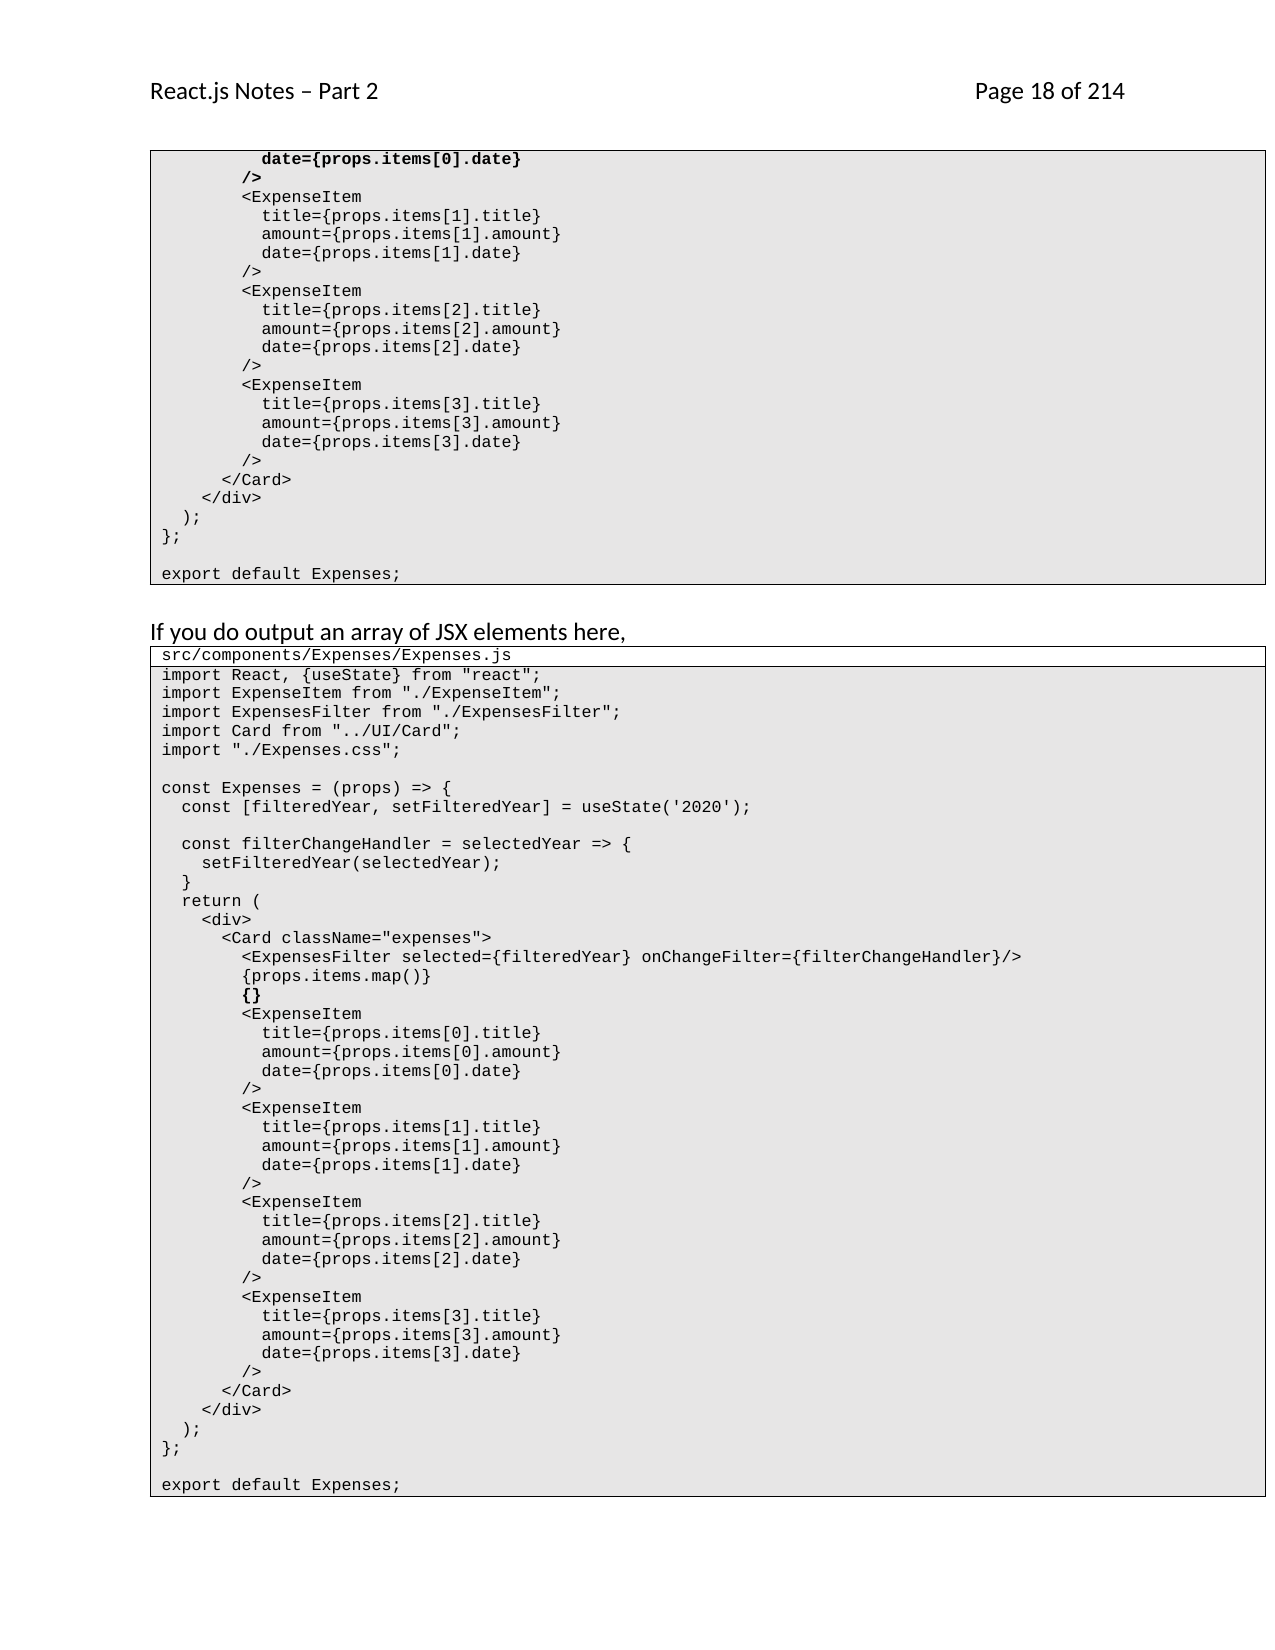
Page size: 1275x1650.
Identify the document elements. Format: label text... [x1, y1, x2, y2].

table_cell import React, {useState} from "react"; import ExpenseItem from "./ExpenseItem"; import ExpensesFilter from "./ExpensesFilter"; import Card from "../UI/Card"; import "./Expenses.css"; const Expenses = (props) => { const [filteredYear, setFilteredYear] = useState('2020'); const filterChangeHandler = selectedYear => { setFilteredYear(selectedYear); } return ( <div> <Card className="expenses"> <ExpensesFilter selected={filteredYear} onChangeFilter={filterChangeHandler}/> {props.items.map()} {} <ExpenseItem title={props.items[0].title} amount={props.items[0].amount} date={props.items[0].date} /> <ExpenseItem title={props.items[1].title} amount={props.items[1].amount} date={props.items[1].date} /> <ExpenseItem title={props.items[2].title} amount={props.items[2].amount} date={props.items[2].date} /> <ExpenseItem title={props.items[3].title} amount={props.items[3].amount} date={props.items[3].date} /> </Card> </div> ); }; export default Expenses; [151, 667, 1265, 1496]
table_header src/components/Expenses/Expenses.js [151, 647, 1265, 666]
text If you do output an array of JSX elements here, [150, 616, 1125, 646]
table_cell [151, 151, 1265, 584]
